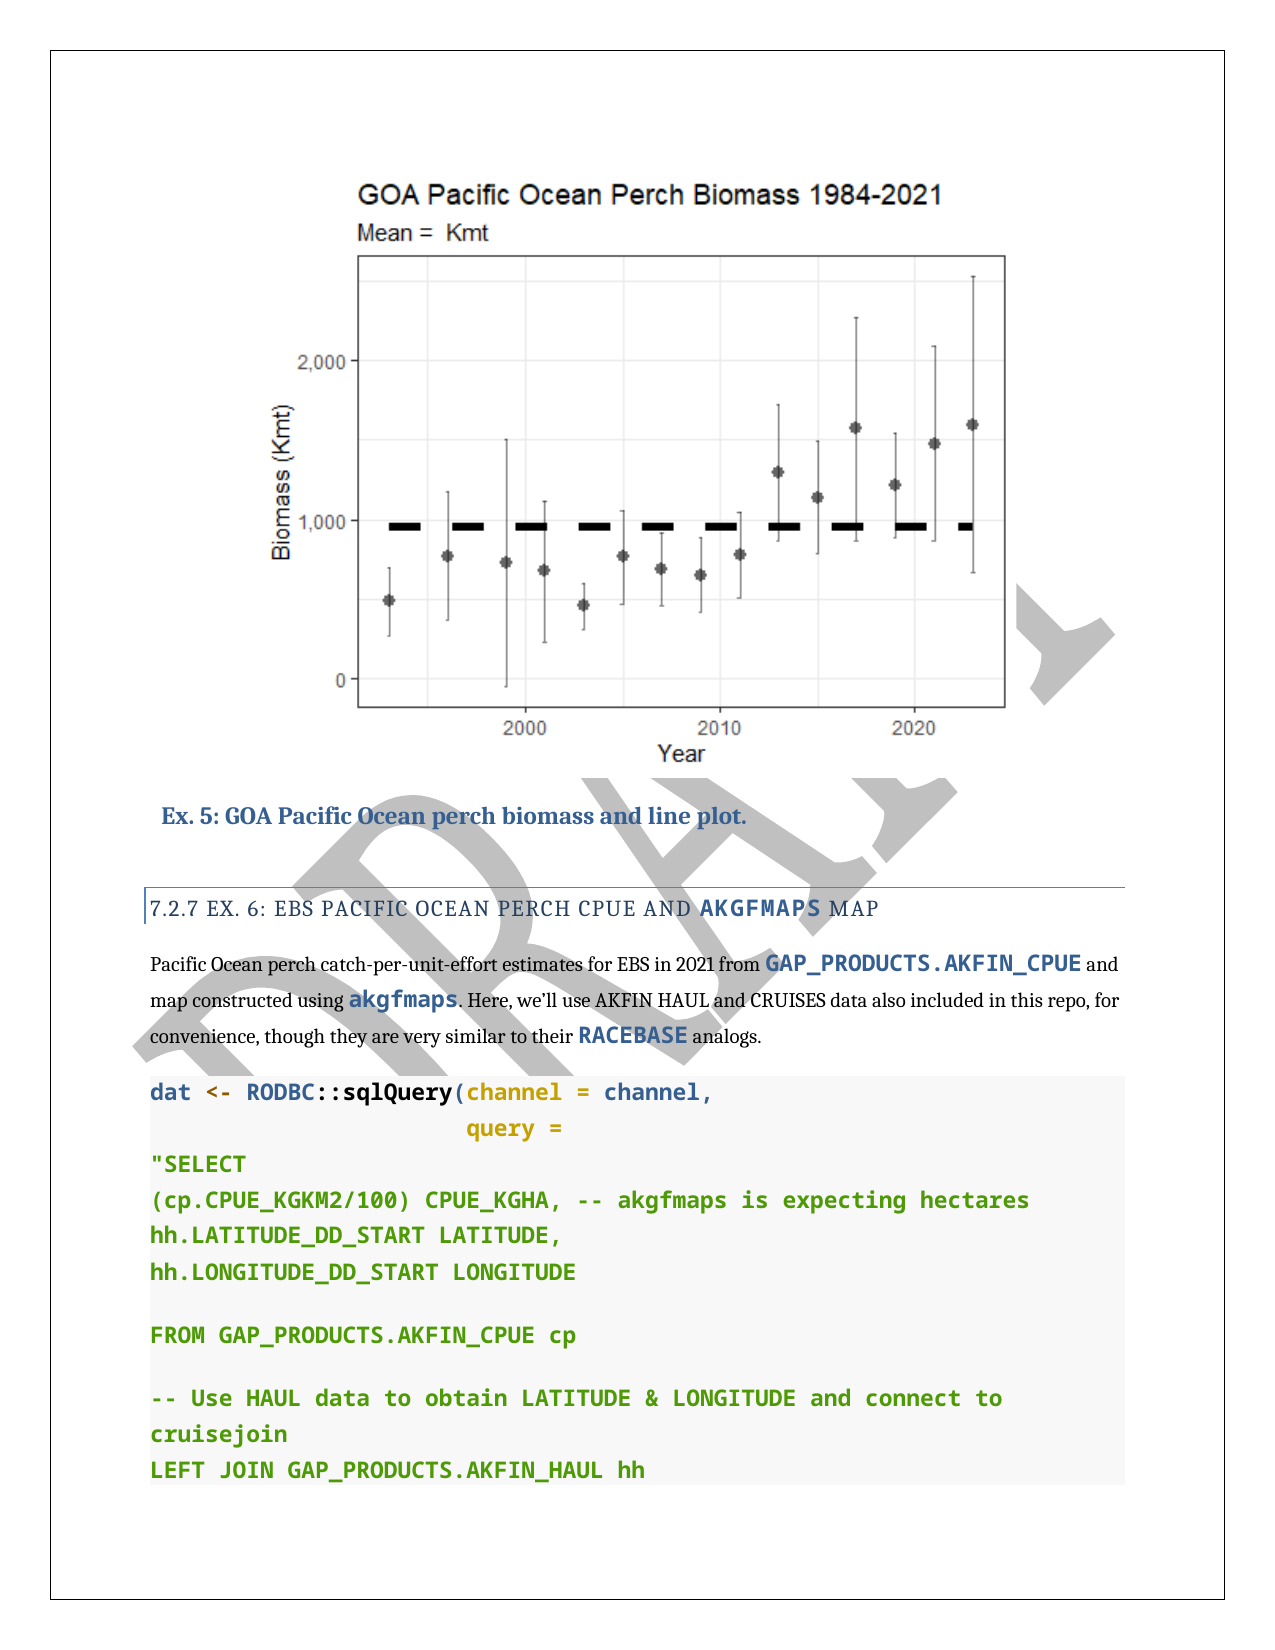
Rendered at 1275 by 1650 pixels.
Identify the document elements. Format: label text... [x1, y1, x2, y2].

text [150, 1076, 1125, 1485]
subtitle 7.2.7 Ex. 6: EBS Pacific Ocean perch CPUE and akgfmaps map [146, 888, 1125, 924]
text Pacific Ocean perch catch-per-unit-effort estimates for EBS in 2021 from GAP_PRODUCTS.AKFIN_CPUE and map constructed using akgfmaps. Here, we’ll use AKFIN HAUL and CRUISES data also included in this repo, for convenience, though they are very similar to their RACEBASE analogs. [150, 947, 1125, 1050]
table_header Ex. 5: GOA Pacific Ocean perch biomass and line plot. [150, 150, 1125, 855]
picture [258, 170, 1017, 778]
